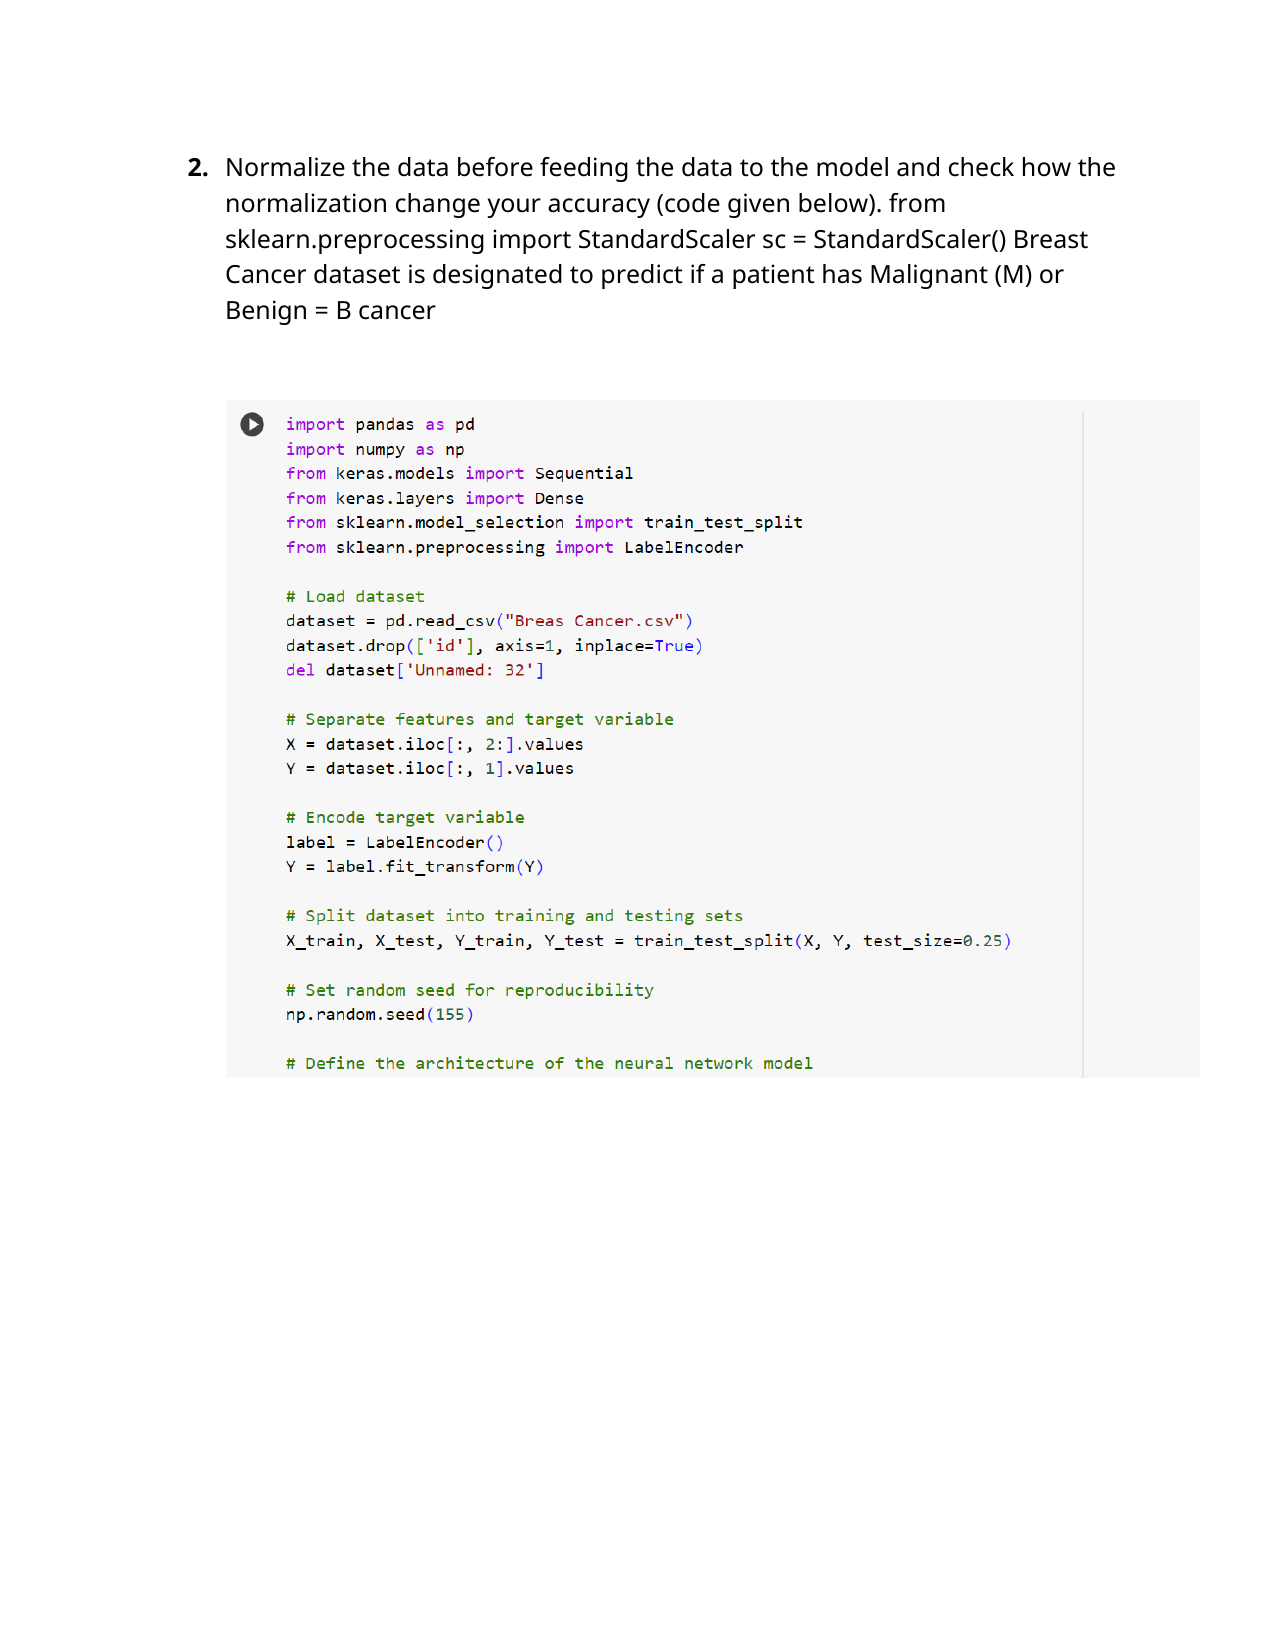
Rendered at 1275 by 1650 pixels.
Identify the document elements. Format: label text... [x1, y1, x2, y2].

picture [225, 400, 1200, 1078]
list Normalize the data before feeding the data to the model and check how the normalization change your accuracy (code given below). from sklearn.preprocessing import StandardScaler sc = StandardScaler() Breast Cancer dataset is designated to predict if a patient has Malignant (M) or Benign = B cancer [187, 150, 1125, 327]
